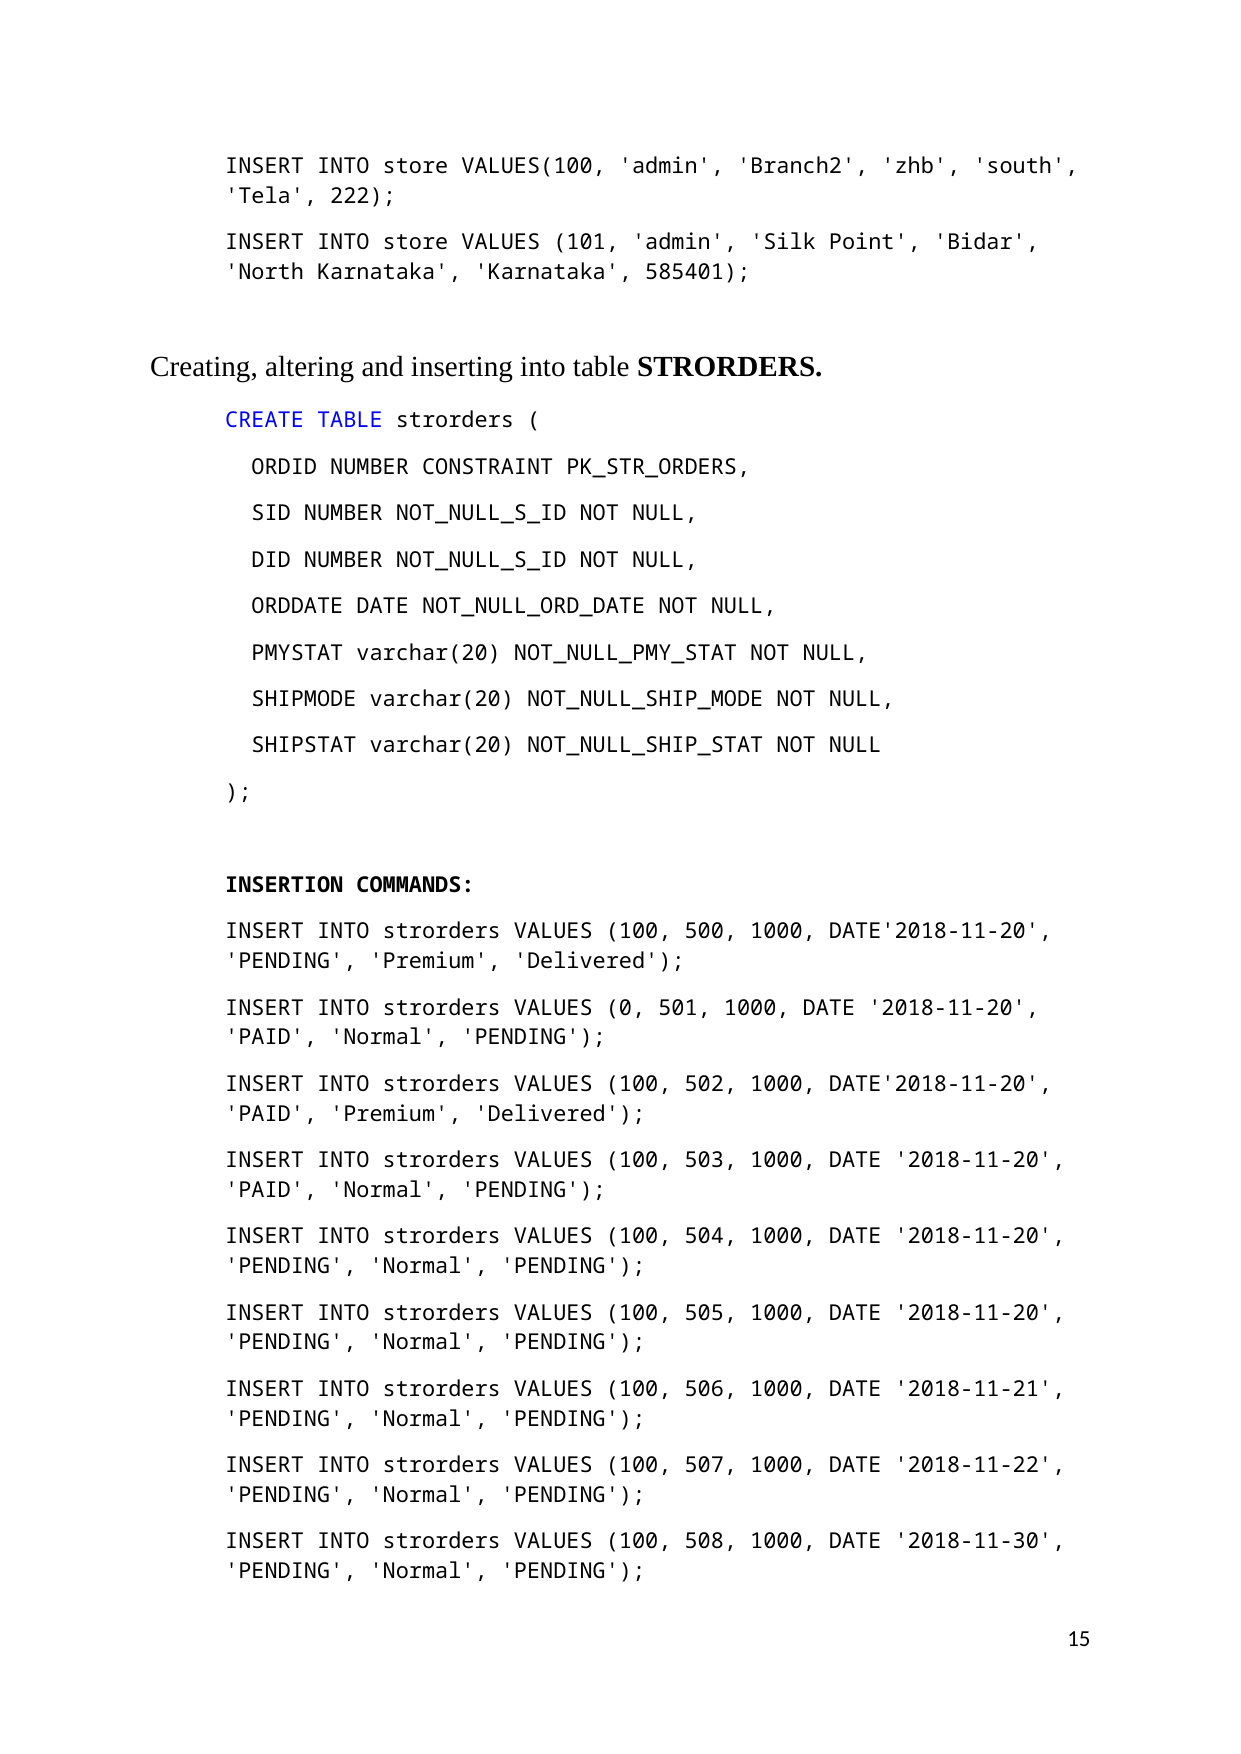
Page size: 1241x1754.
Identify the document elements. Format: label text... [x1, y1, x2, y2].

text INSERT INTO strorders VALUES (100, 503, 1000, DATE '2018-11-20', 'PAID', 'Normal', 'PENDING'); [225, 1144, 1090, 1203]
text INSERT INTO store VALUES (101, 'admin', 'Silk Point', 'Bidar', 'North Karnataka', 'Karnataka', 585401); [225, 226, 1090, 286]
text INSERT INTO store VALUES(100, 'admin', 'Branch2', 'zhb', 'south', 'Tela', 222); [225, 150, 1090, 209]
text ORDDATE DATE NOT_NULL_ORD_DATE NOT NULL, [225, 590, 1090, 620]
text ); [225, 776, 1090, 806]
text INSERT INTO strorders VALUES (100, 504, 1000, DATE '2018-11-20', 'PENDING', 'Normal', 'PENDING'); [225, 1220, 1090, 1280]
text CREATE TABLE strorders ( [225, 404, 1090, 434]
text Creating, altering and inserting into table STRORDERS. [150, 349, 1090, 382]
text SHIPSTAT varchar(20) NOT_NULL_SHIP_STAT NOT NULL [225, 729, 1090, 759]
text INSERT INTO strorders VALUES (100, 502, 1000, DATE'2018-11-20', 'PAID', 'Premium', 'Delivered'); [225, 1068, 1090, 1127]
text INSERT INTO strorders VALUES (100, 506, 1000, DATE '2018-11-21', 'PENDING', 'Normal', 'PENDING'); [225, 1373, 1090, 1432]
text PMYSTAT varchar(20) NOT_NULL_PMY_STAT NOT NULL, [225, 636, 1090, 666]
text INSERT INTO strorders VALUES (100, 507, 1000, DATE '2018-11-22', 'PENDING', 'Normal', 'PENDING'); [225, 1449, 1090, 1508]
text INSERT INTO strorders VALUES (100, 508, 1000, DATE '2018-11-30', 'PENDING', 'Normal', 'PENDING'); [225, 1525, 1090, 1585]
text INSERTION COMMANDS: [225, 869, 1090, 898]
text SID NUMBER NOT_NULL_S_ID NOT NULL, [225, 497, 1090, 527]
text INSERT INTO strorders VALUES (0, 501, 1000, DATE '2018-11-20', 'PAID', 'Normal', 'PENDING'); [225, 991, 1090, 1051]
text SHIPMODE varchar(20) NOT_NULL_SHIP_MODE NOT NULL, [225, 683, 1090, 713]
text ORDID NUMBER CONSTRAINT PK_STR_ORDERS, [225, 451, 1090, 480]
text INSERT INTO strorders VALUES (100, 505, 1000, DATE '2018-11-20', 'PENDING', 'Normal', 'PENDING'); [225, 1296, 1090, 1356]
text INSERT INTO strorders VALUES (100, 500, 1000, DATE'2018-11-20', 'PENDING', 'Premium', 'Delivered'); [225, 915, 1090, 975]
text DID NUMBER NOT_NULL_S_ID NOT NULL, [225, 543, 1090, 573]
